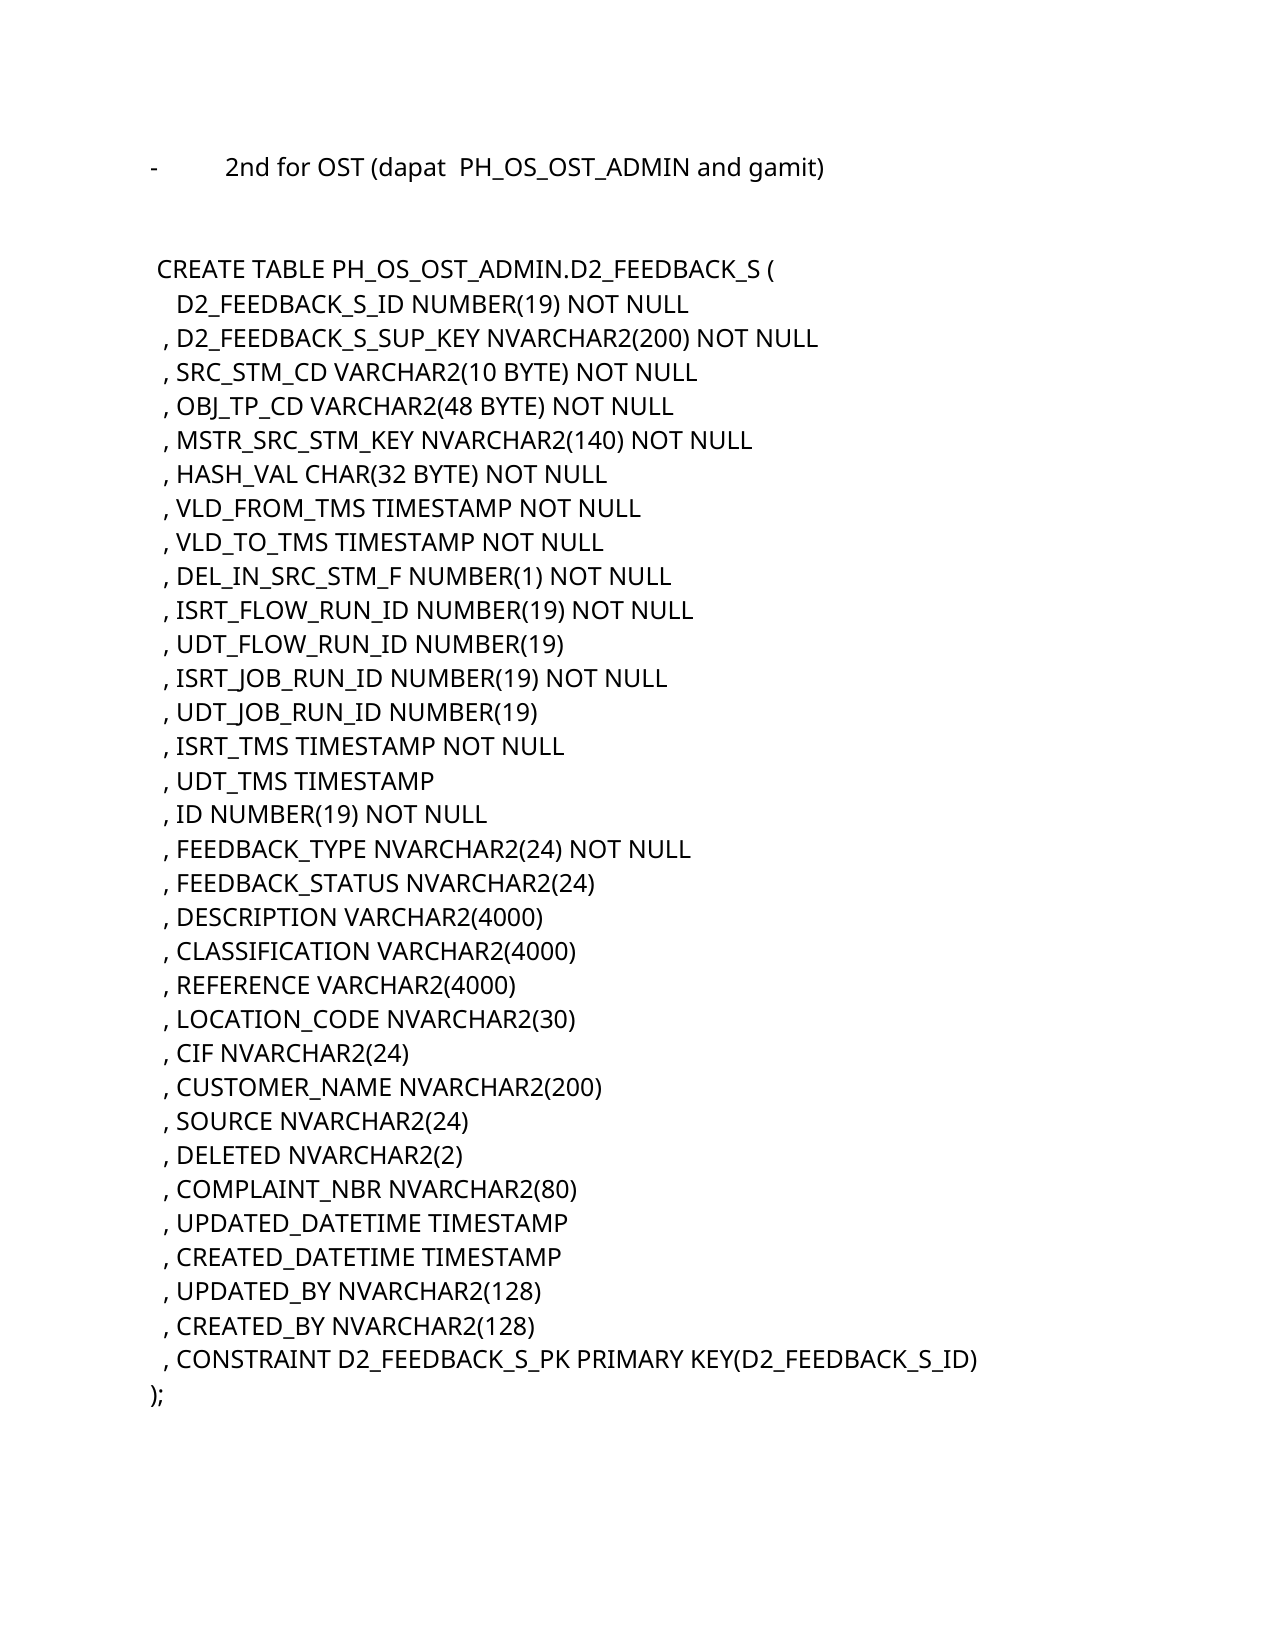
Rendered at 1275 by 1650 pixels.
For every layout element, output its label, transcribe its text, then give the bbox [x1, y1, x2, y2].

text , UPDATED_BY NVARCHAR2(128) [150, 1274, 1125, 1308]
text CREATE TABLE PH_OS_OST_ADMIN.D2_FEEDBACK_S ( [150, 252, 1125, 286]
text , CREATED_DATETIME TIMESTAMP [150, 1240, 1125, 1274]
text , VLD_TO_TMS TIMESTAMP NOT NULL [150, 525, 1125, 559]
text , OBJ_TP_CD VARCHAR2(48 BYTE) NOT NULL [150, 388, 1125, 422]
text , ISRT_JOB_RUN_ID NUMBER(19) NOT NULL [150, 661, 1125, 695]
text , VLD_FROM_TMS TIMESTAMP NOT NULL [150, 491, 1125, 525]
text , ISRT_FLOW_RUN_ID NUMBER(19) NOT NULL [150, 593, 1125, 627]
text D2_FEEDBACK_S_ID NUMBER(19) NOT NULL [150, 286, 1125, 320]
text , LOCATION_CODE NVARCHAR2(30) [150, 1002, 1125, 1036]
text , FEEDBACK_STATUS NVARCHAR2(24) [150, 865, 1125, 899]
text , CUSTOMER_NAME NVARCHAR2(200) [150, 1070, 1125, 1104]
text , UDT_TMS TIMESTAMP [150, 763, 1125, 797]
text , DELETED NVARCHAR2(2) [150, 1138, 1125, 1172]
text , SOURCE NVARCHAR2(24) [150, 1104, 1125, 1138]
text , ID NUMBER(19) NOT NULL [150, 797, 1125, 831]
text , REFERENCE VARCHAR2(4000) [150, 967, 1125, 1002]
text , DEL_IN_SRC_STM_F NUMBER(1) NOT NULL [150, 559, 1125, 593]
text , UPDATED_DATETIME TIMESTAMP [150, 1206, 1125, 1240]
text , UDT_FLOW_RUN_ID NUMBER(19) [150, 627, 1125, 661]
text , HASH_VAL CHAR(32 BYTE) NOT NULL [150, 457, 1125, 491]
text , UDT_JOB_RUN_ID NUMBER(19) [150, 695, 1125, 729]
text , SRC_STM_CD VARCHAR2(10 BYTE) NOT NULL [150, 354, 1125, 388]
text , CIF NVARCHAR2(24) [150, 1036, 1125, 1070]
text , CLASSIFICATION VARCHAR2(4000) [150, 933, 1125, 967]
text , D2_FEEDBACK_S_SUP_KEY NVARCHAR2(200) NOT NULL [150, 320, 1125, 354]
list 2nd for OST (dapat PH_OS_OST_ADMIN and gamit) [150, 150, 1125, 184]
text , COMPLAINT_NBR NVARCHAR2(80) [150, 1172, 1125, 1206]
text , FEEDBACK_TYPE NVARCHAR2(24) NOT NULL [150, 831, 1125, 865]
text , MSTR_SRC_STM_KEY NVARCHAR2(140) NOT NULL [150, 422, 1125, 457]
text , DESCRIPTION VARCHAR2(4000) [150, 899, 1125, 933]
text , ISRT_TMS TIMESTAMP NOT NULL [150, 729, 1125, 763]
text , CONSTRAINT D2_FEEDBACK_S_PK PRIMARY KEY(D2_FEEDBACK_S_ID) [150, 1342, 1125, 1376]
text ); [150, 1376, 1125, 1410]
text , CREATED_BY NVARCHAR2(128) [150, 1308, 1125, 1342]
